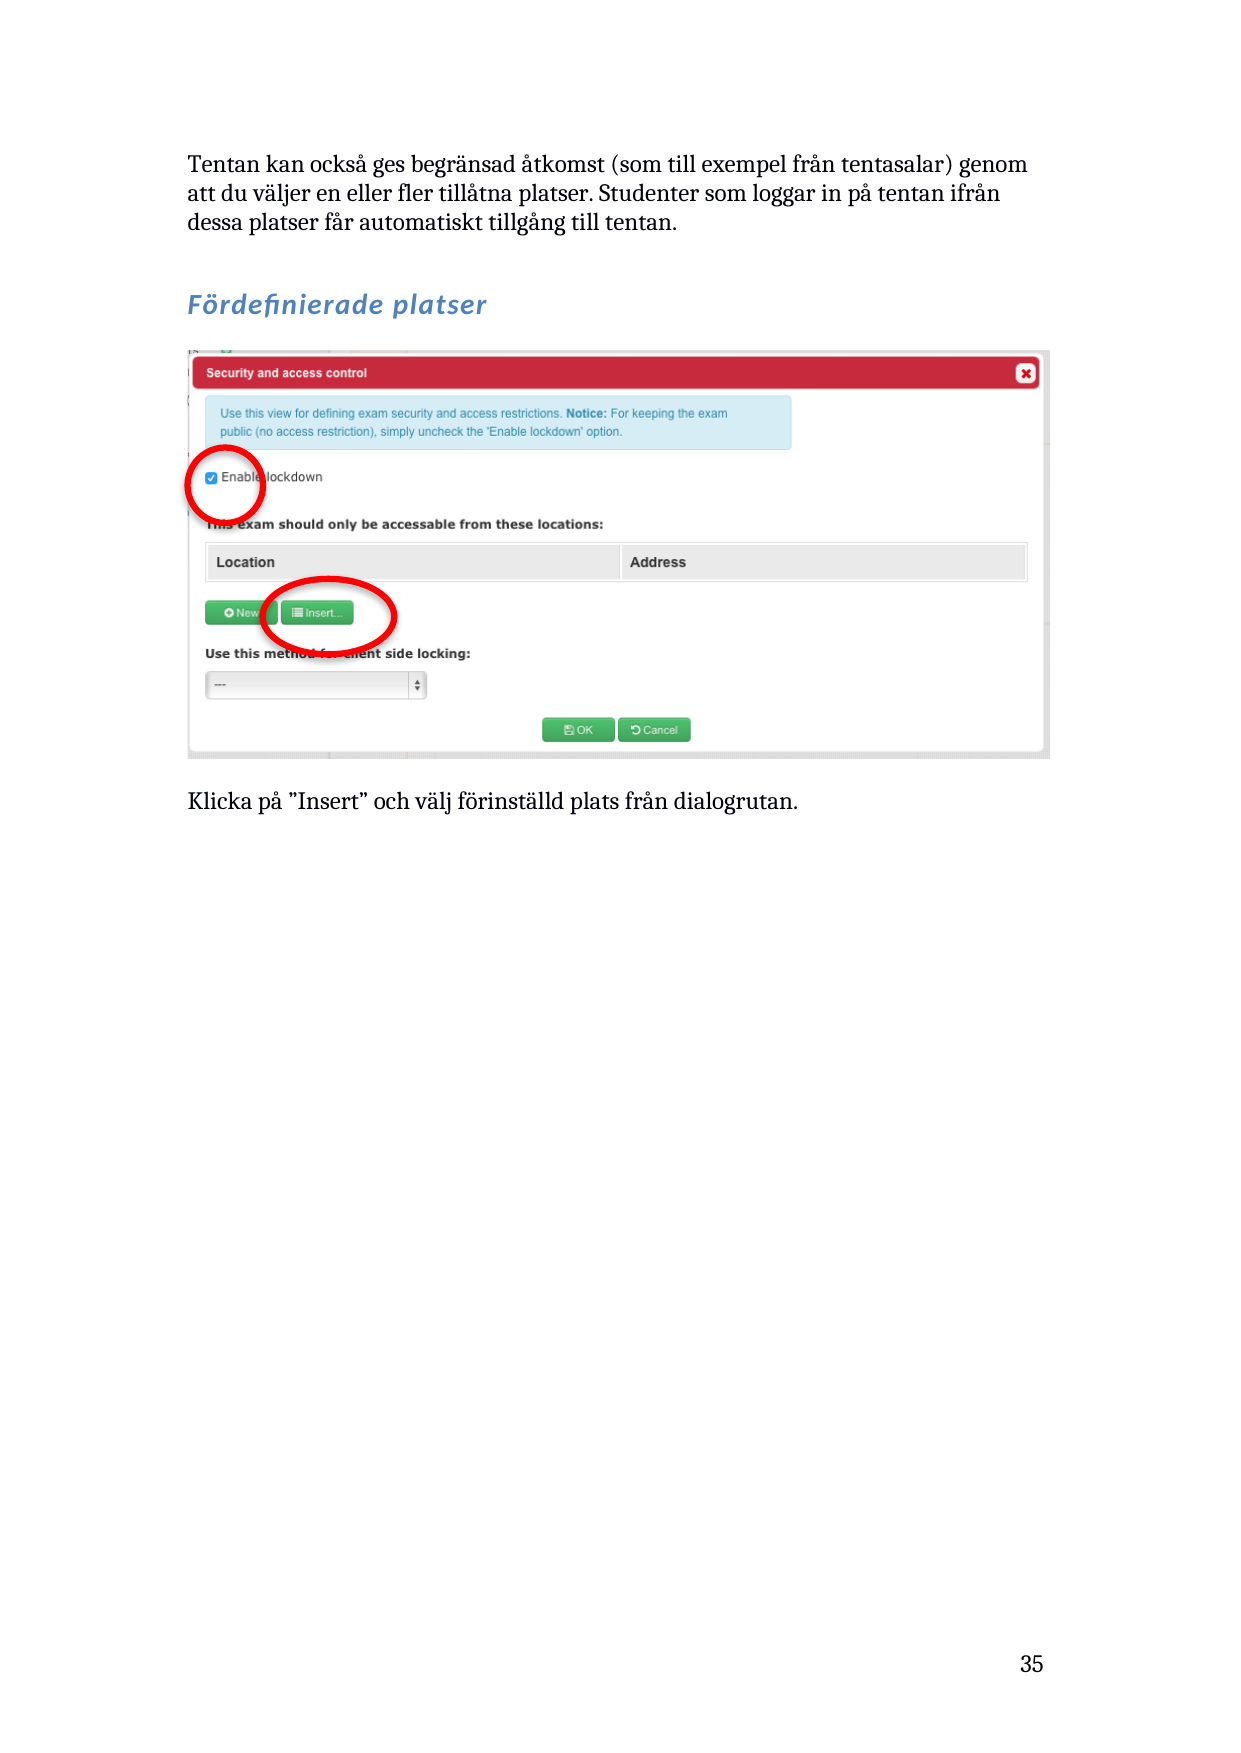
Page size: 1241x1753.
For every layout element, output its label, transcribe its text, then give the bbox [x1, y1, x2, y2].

subtitle Fördefinierade platser [187, 286, 1053, 321]
picture [187, 350, 1050, 759]
text Klicka på ”Insert” och välj förinställd plats från dialogrutan. [187, 787, 1053, 816]
picture [191, 451, 259, 519]
text Tentan kan också ges begränsad åtkomst (som till exempel från tentasalar) genom att du väljer en eller fler tillåtna platser. Studenter som loggar in på tentan ifrån dessa platser får automatiskt tillgång till tentan. [187, 150, 1053, 236]
